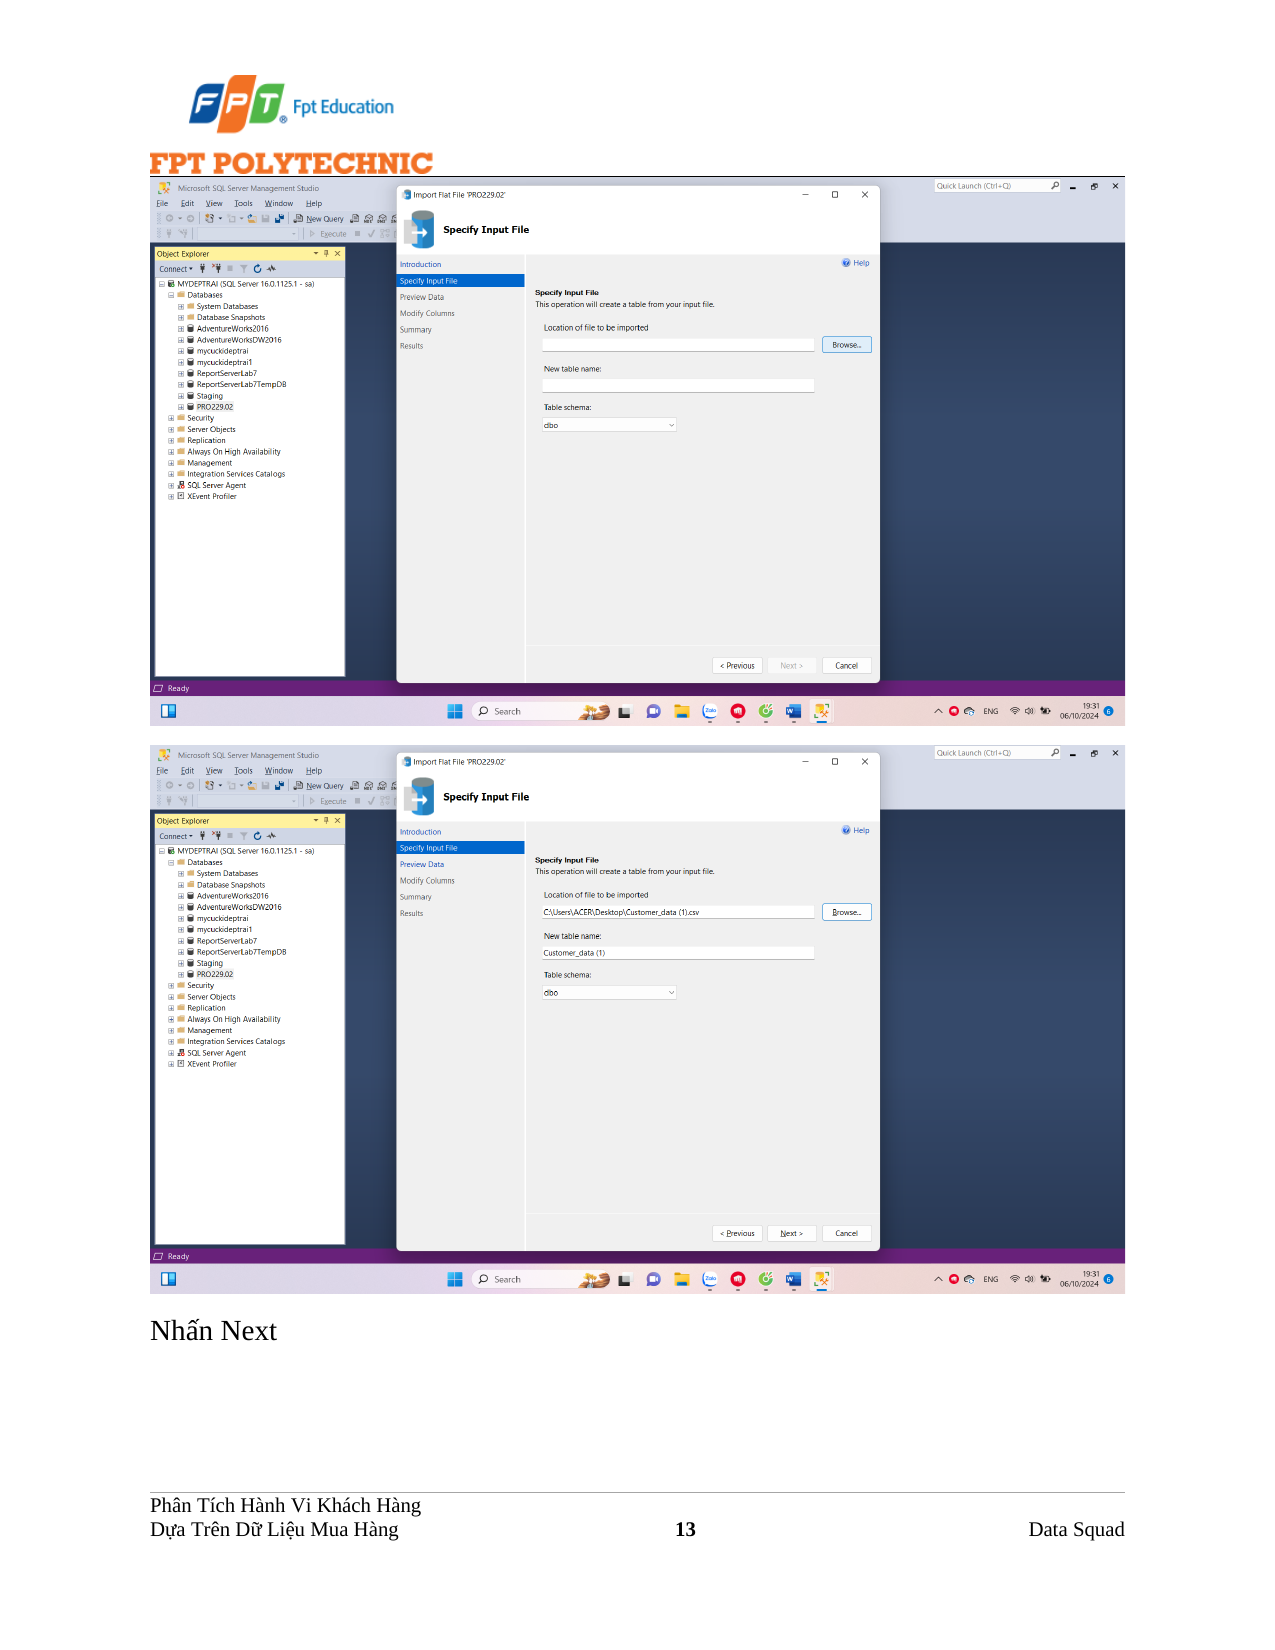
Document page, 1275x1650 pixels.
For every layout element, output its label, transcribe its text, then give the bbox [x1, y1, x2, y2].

picture [150, 177, 1125, 726]
picture [150, 745, 1125, 1294]
text Nhấn Next [150, 1313, 1125, 1346]
picture [150, 75, 436, 174]
